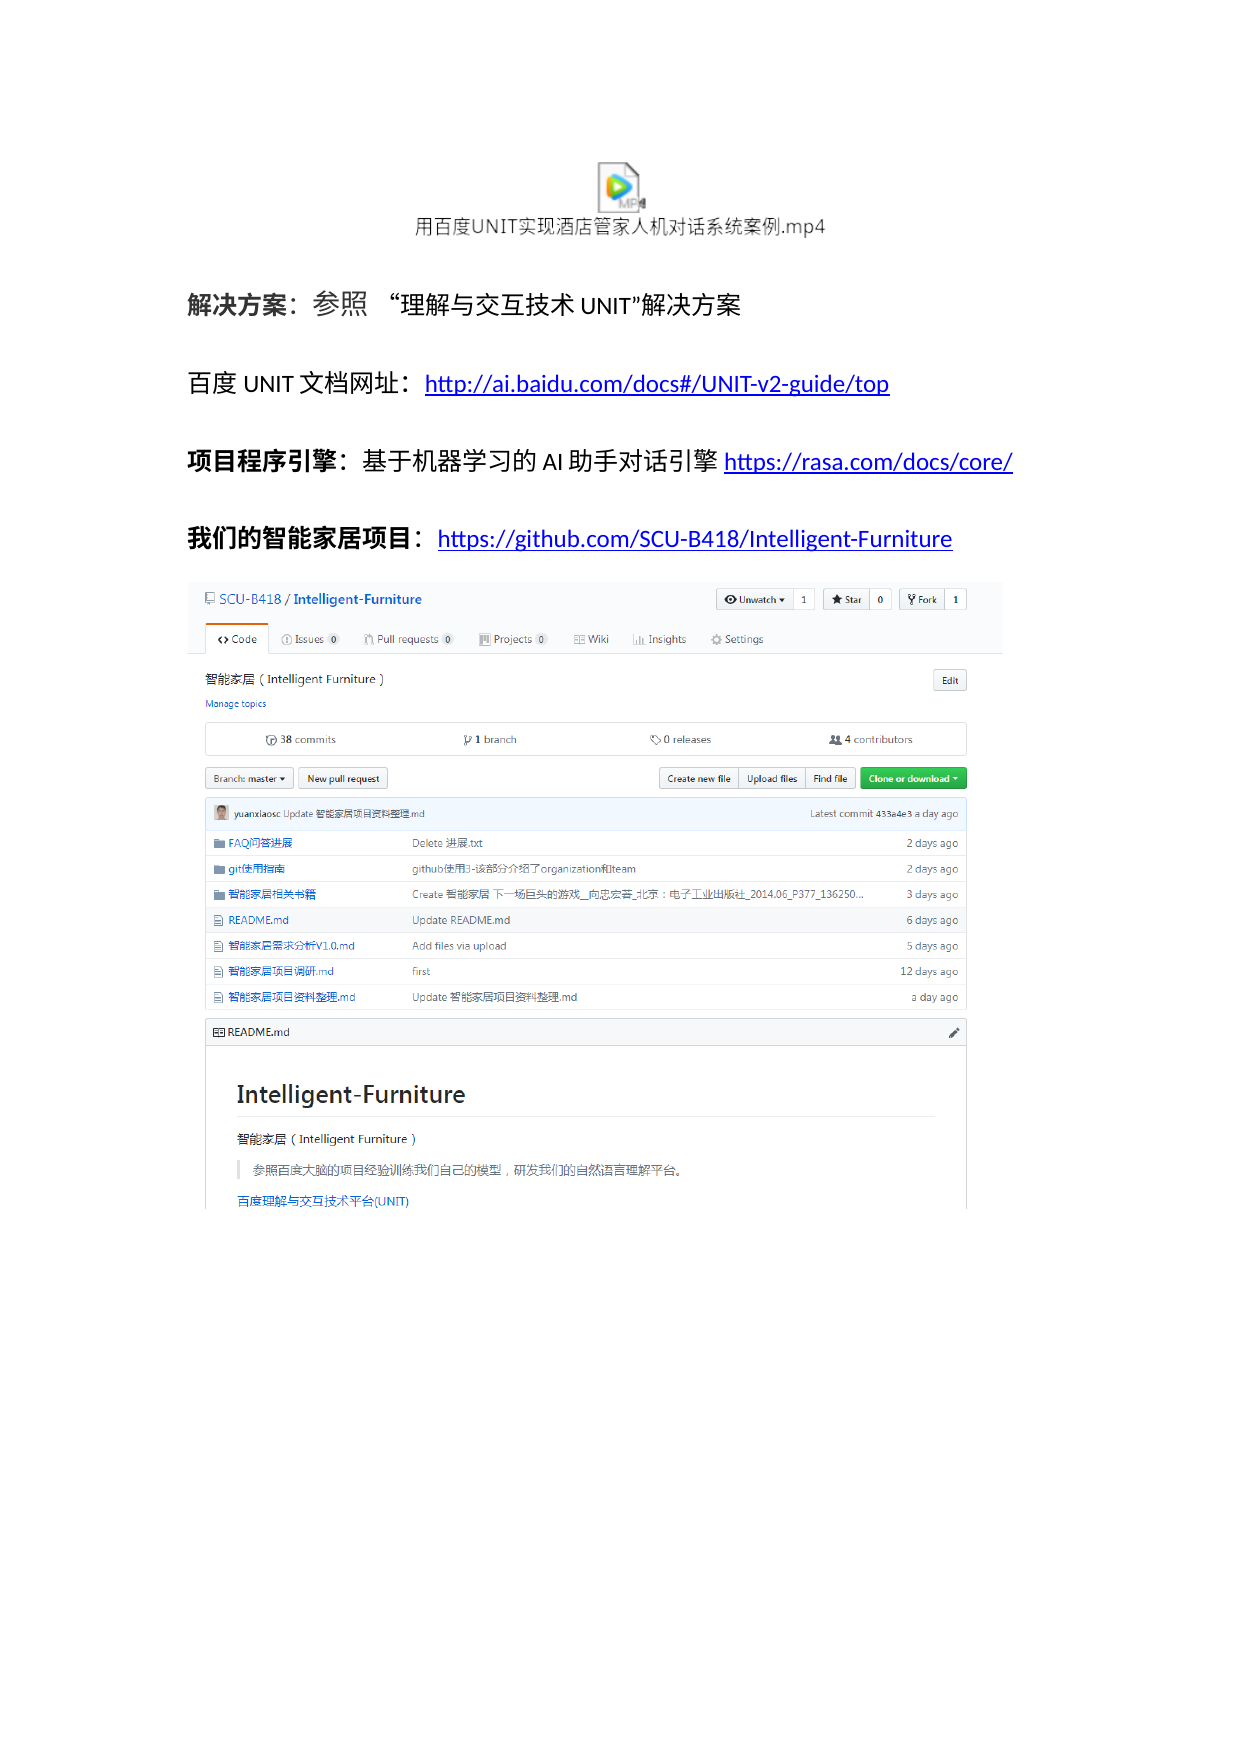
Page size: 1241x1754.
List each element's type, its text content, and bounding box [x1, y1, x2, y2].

picture [187, 582, 1003, 1209]
text 百度 UNIT 文档网址：http://ai.baidu.com/docs#/UNIT-v2-guide/top [187, 349, 1053, 414]
text 项目程序引擎：基于机器学习的AI助手对话引擎 https://rasa.com/docs/core/ [187, 427, 1053, 492]
text 我们的智能家居项目：https://github.com/SCU-B418/Intelligent-Furniture [187, 504, 1053, 569]
text 解决方案：参照 “理解与交互技术UNIT”解决方案 [187, 270, 1053, 335]
